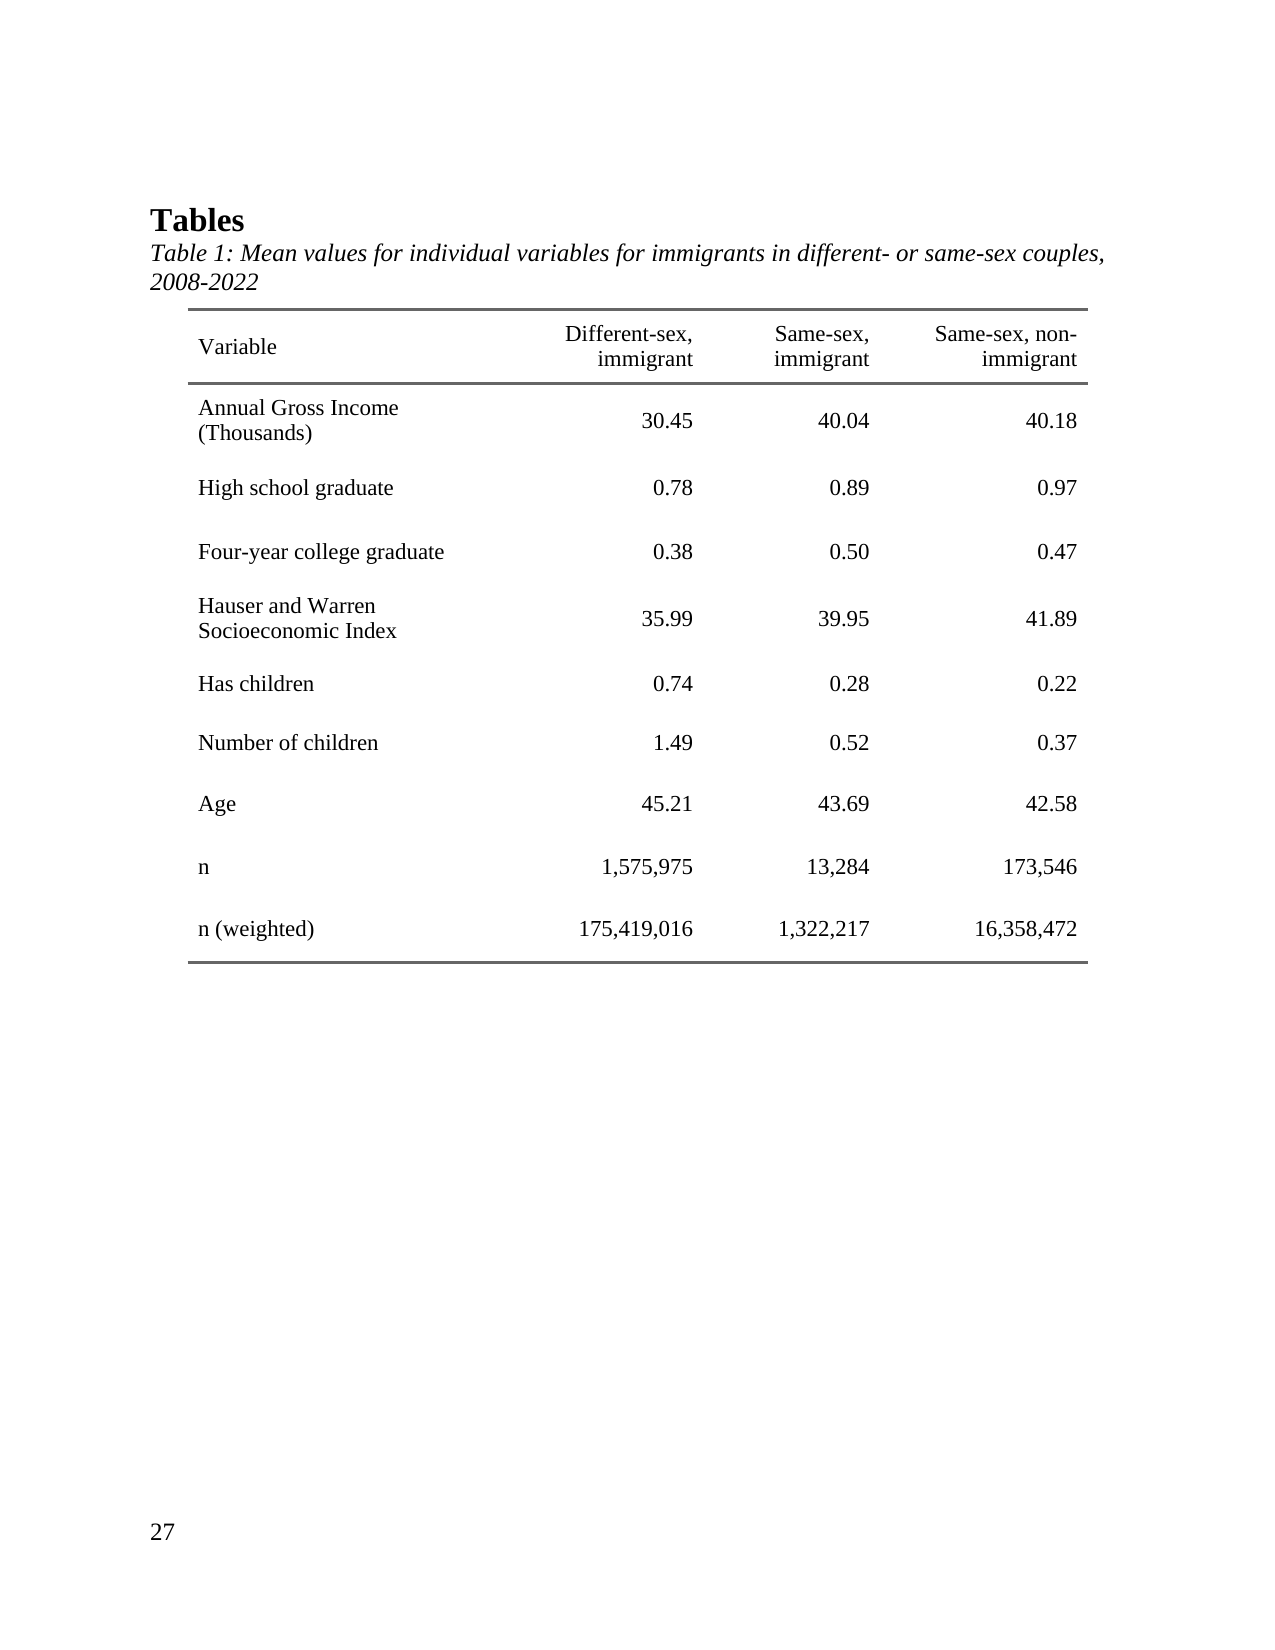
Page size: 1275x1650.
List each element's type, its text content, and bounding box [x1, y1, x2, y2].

table_cell Number of children [188, 713, 502, 772]
table_cell 0.28 [703, 654, 880, 713]
table_header Same-sex, non-immigrant [880, 311, 1087, 382]
table_cell n [188, 836, 502, 898]
table_cell n (weighted) [188, 898, 502, 961]
table_cell 0.38 [502, 520, 703, 583]
table_cell 13,284 [703, 836, 880, 898]
table_cell 175,419,016 [502, 898, 703, 961]
table_cell 0.74 [502, 654, 703, 713]
table_cell 45.21 [502, 772, 703, 836]
table_cell 40.18 [880, 385, 1087, 456]
table_cell 40.04 [703, 385, 880, 456]
table_cell 42.58 [880, 772, 1087, 836]
table_cell 1.49 [502, 713, 703, 772]
text Table 1: Mean values for individual variables for immigrants in different- or same-sex couples, 2008-2022 [150, 238, 1125, 296]
table_cell 41.89 [880, 584, 1087, 654]
table_cell 43.69 [703, 772, 880, 836]
table_header Different-sex, immigrant [502, 311, 703, 382]
table_cell 0.22 [880, 654, 1087, 713]
table_cell 0.97 [880, 456, 1087, 520]
table_cell 39.95 [703, 584, 880, 654]
table_cell 0.52 [703, 713, 880, 772]
table_cell 0.78 [502, 456, 703, 520]
table_cell 173,546 [880, 836, 1087, 898]
table_cell Annual Gross Income (Thousands) [188, 385, 502, 456]
table_cell Has children [188, 654, 502, 713]
table_header Same-sex, immigrant [703, 311, 880, 382]
table_cell Hauser and Warren Socioeconomic Index [188, 584, 502, 654]
table_cell 1,322,217 [703, 898, 880, 961]
table_cell 0.47 [880, 520, 1087, 583]
table_header Variable [188, 311, 502, 382]
table_cell Age [188, 772, 502, 836]
table_cell Four-year college graduate [188, 520, 502, 583]
table_cell 0.50 [703, 520, 880, 583]
subtitle Tables [150, 200, 1125, 238]
table_cell 0.37 [880, 713, 1087, 772]
table_cell High school graduate [188, 456, 502, 520]
table_cell 1,575,975 [502, 836, 703, 898]
table_cell 30.45 [502, 385, 703, 456]
table_cell 35.99 [502, 584, 703, 654]
table_cell 0.89 [703, 456, 880, 520]
table_cell 16,358,472 [880, 898, 1087, 961]
